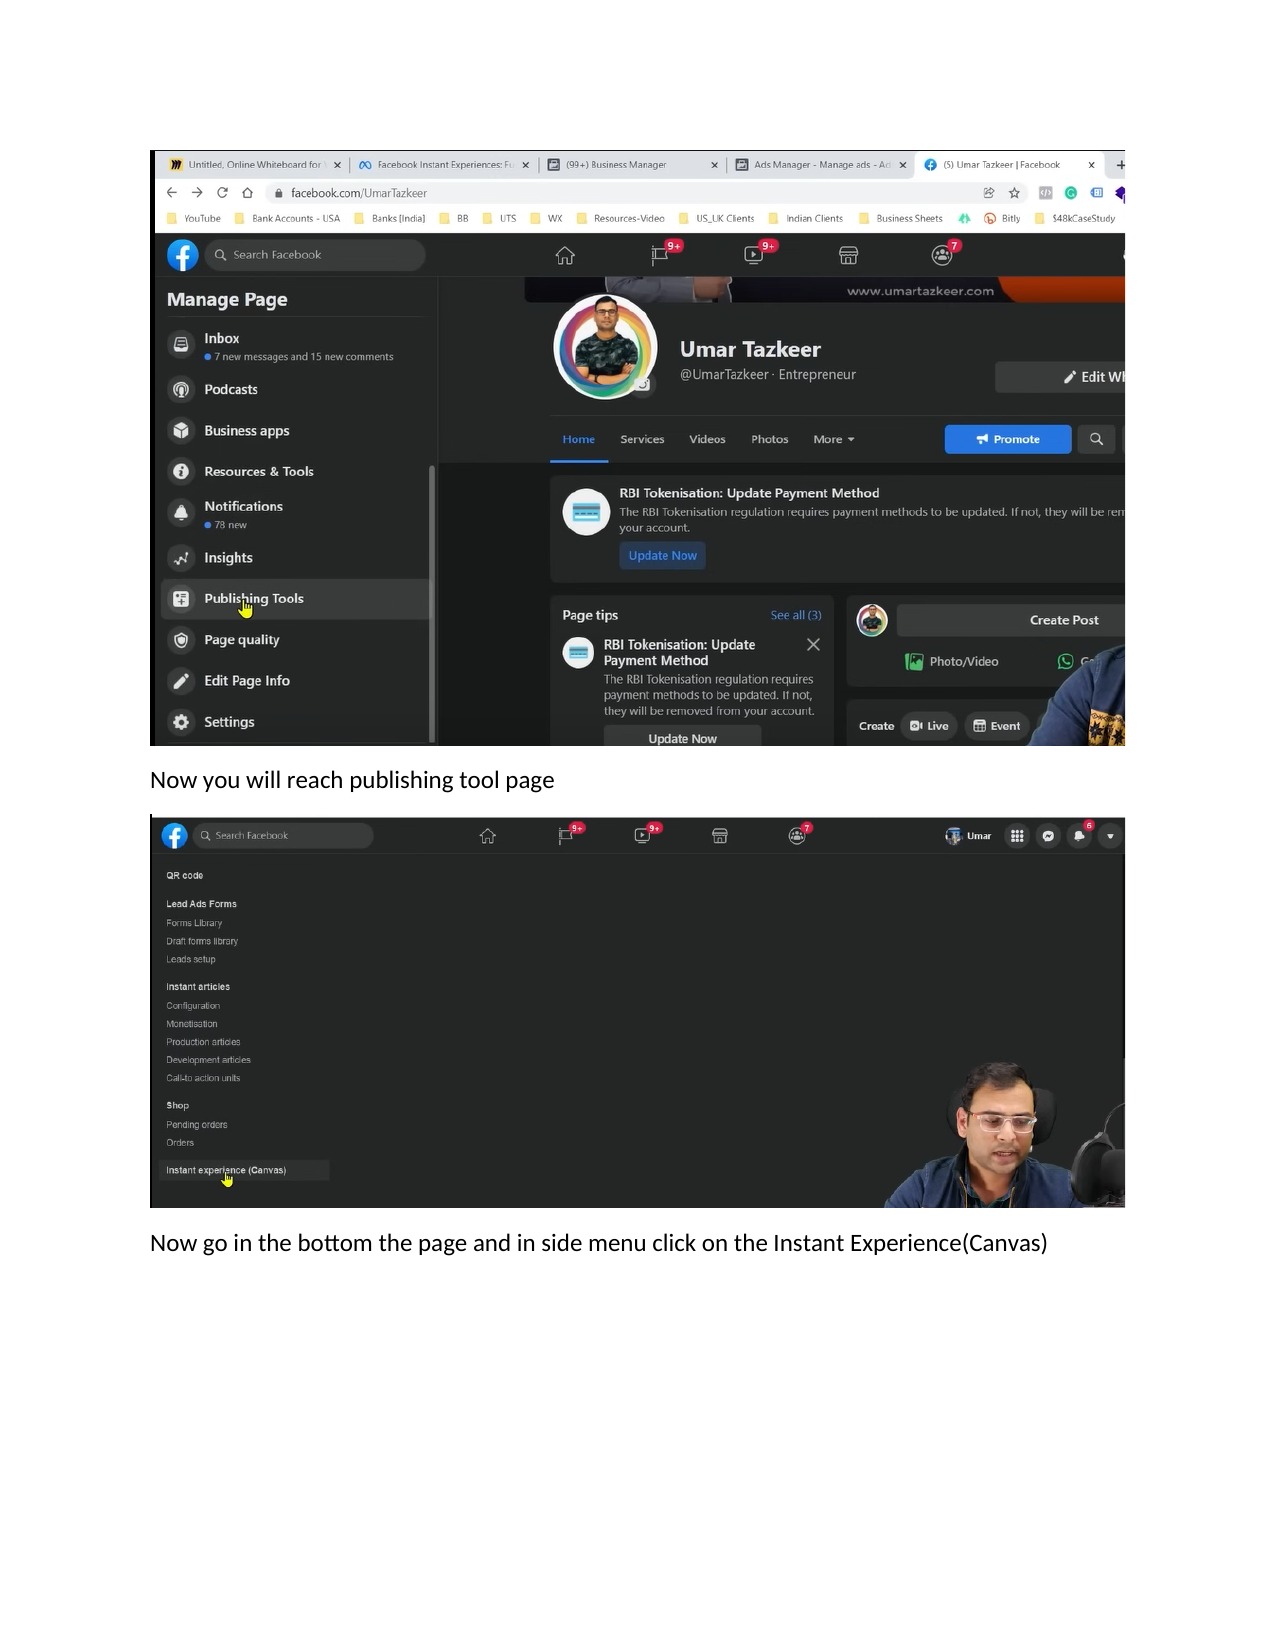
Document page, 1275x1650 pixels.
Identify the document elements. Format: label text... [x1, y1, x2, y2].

picture [150, 150, 1125, 746]
picture [150, 814, 1125, 1208]
text Now go in the bottom the page and in side menu click on the Instant Experience(Canvas) [150, 1227, 1125, 1257]
text Now you will reach publishing tool page [150, 764, 1125, 795]
